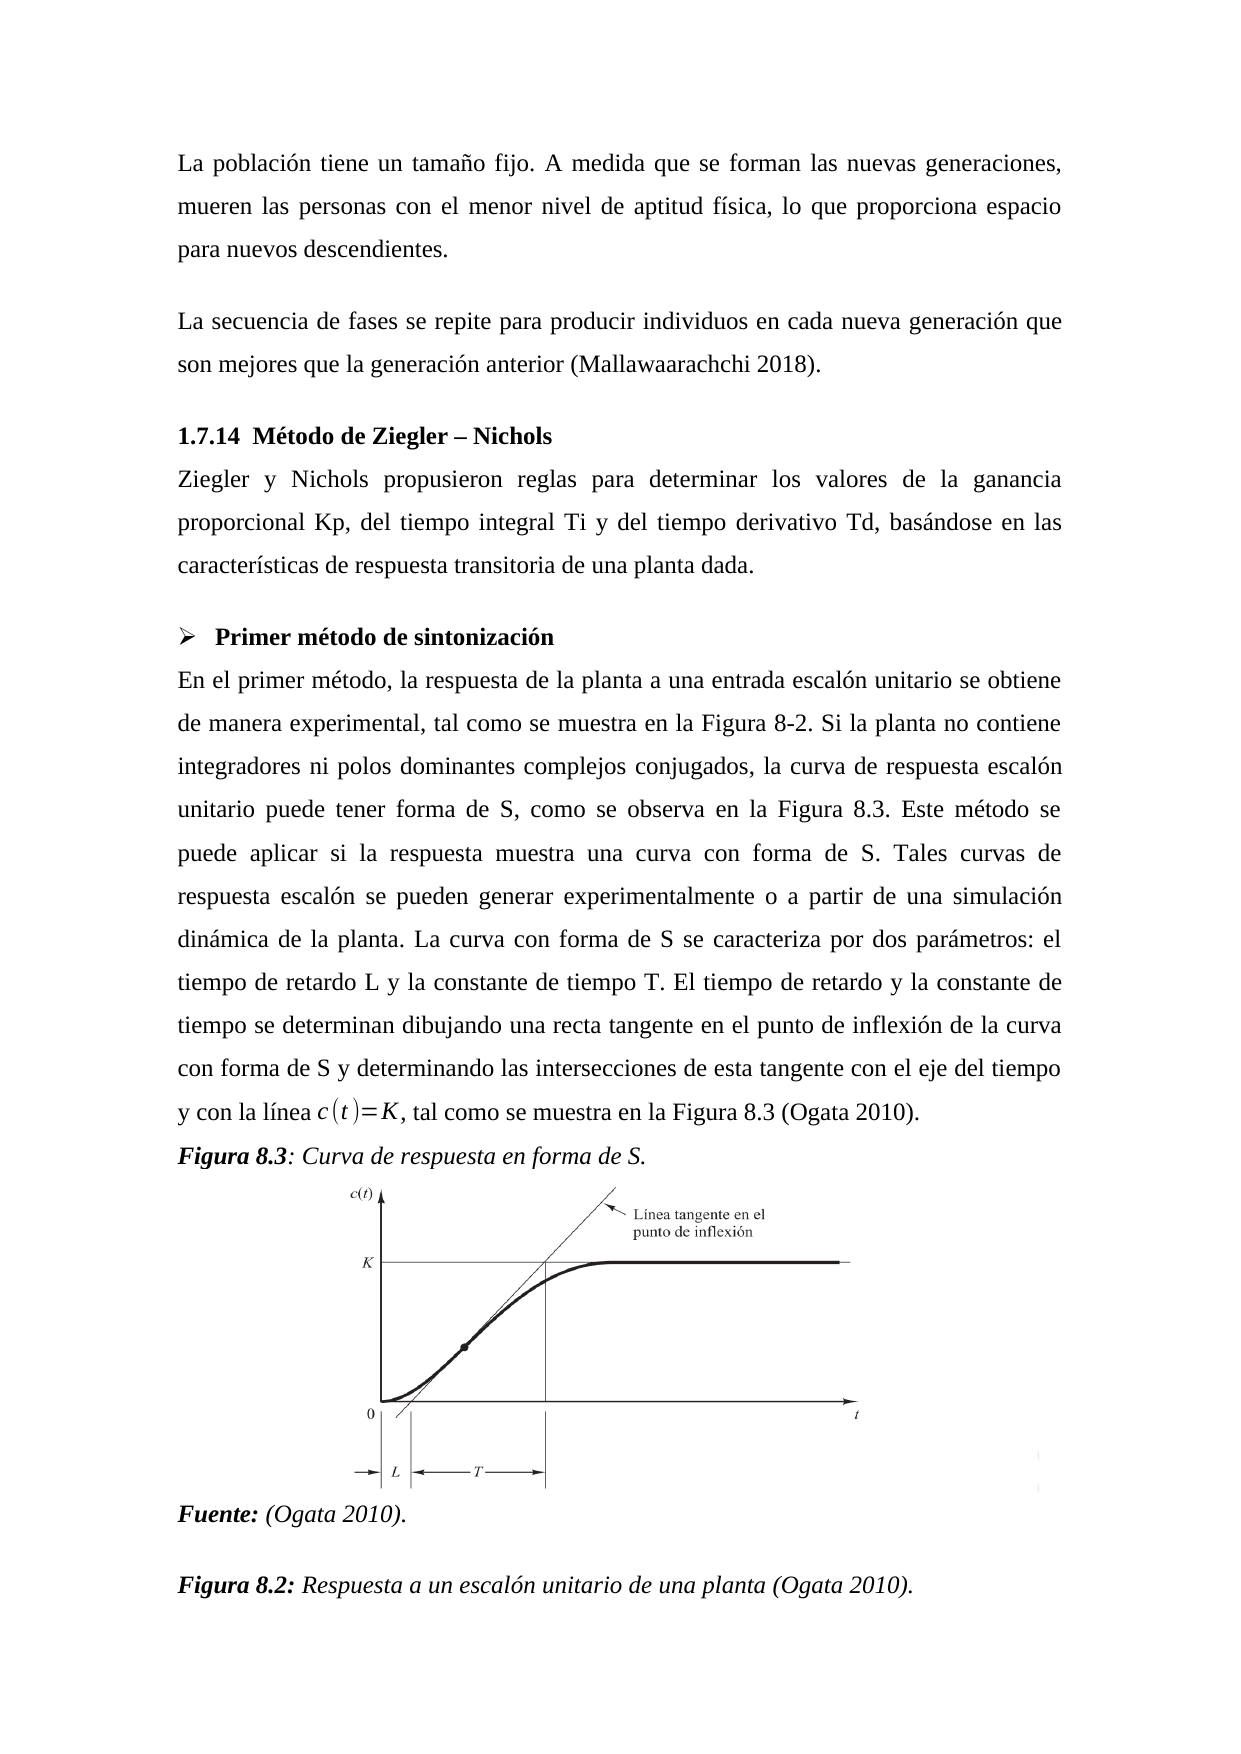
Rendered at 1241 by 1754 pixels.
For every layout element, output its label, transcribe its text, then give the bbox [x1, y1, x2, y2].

text Figura 8.3: Curva de respuesta en forma de S. [177, 1141, 1063, 1169]
text Ziegler y Nichols propusieron reglas para determinar los valores de la ganancia proporcional Kp, del tiempo integral Ti y del tiempo derivativo Td, basándose en las características de respuesta transitoria de una planta dada. [177, 464, 1063, 579]
text La secuencia de fases se repite para producir individuos en cada nueva generación que son mejores que la generación anterior (Mallawaarachchi 2018). [177, 306, 1063, 378]
list Primer método de sintonización [177, 622, 1063, 651]
text Fuente: (Ogata 2010). [177, 1499, 1063, 1527]
text Figura 8.2: Respuesta a un escalón unitario de una planta (Ogata 2010). [177, 1571, 1063, 1599]
text En el primer método, la respuesta de la planta a una entrada escalón unitario se obtiene de manera experimental, tal como se muestra en la Figura 8-2. Si la planta no contiene integradores ni polos dominantes complejos conjugados, la curva de respuesta escalón unitario puede tener forma de S, como se observa en la Figura 8.3. Este método se puede aplicar si la respuesta muestra una curva con forma de S. Tales curvas de respuesta escalón se pueden generar experimentalmente o a partir de una simulación dinámica de la planta. La curva con forma de S se caracteriza por dos parámetros: el tiempo de retardo L y la constante de tiempo T. El tiempo de retardo y la constante de tiempo se determinan dibujando una recta tangente en el punto de inflexión de la curva con forma de S y determinando las intersecciones de esta tangente con el eje del tiempo y con la línea , tal como se muestra en la Figura 8.3 (Ogata 2010). [177, 665, 1063, 1126]
text La población tiene un tamaño fijo. A medida que se forman las nuevas generaciones, mueren las personas con el menor nivel de aptitud física, lo que proporciona espacio para nuevos descendientes. [177, 148, 1063, 263]
picture [177, 1169, 1040, 1499]
subtitle Método de Ziegler – Nichols [177, 421, 1063, 449]
